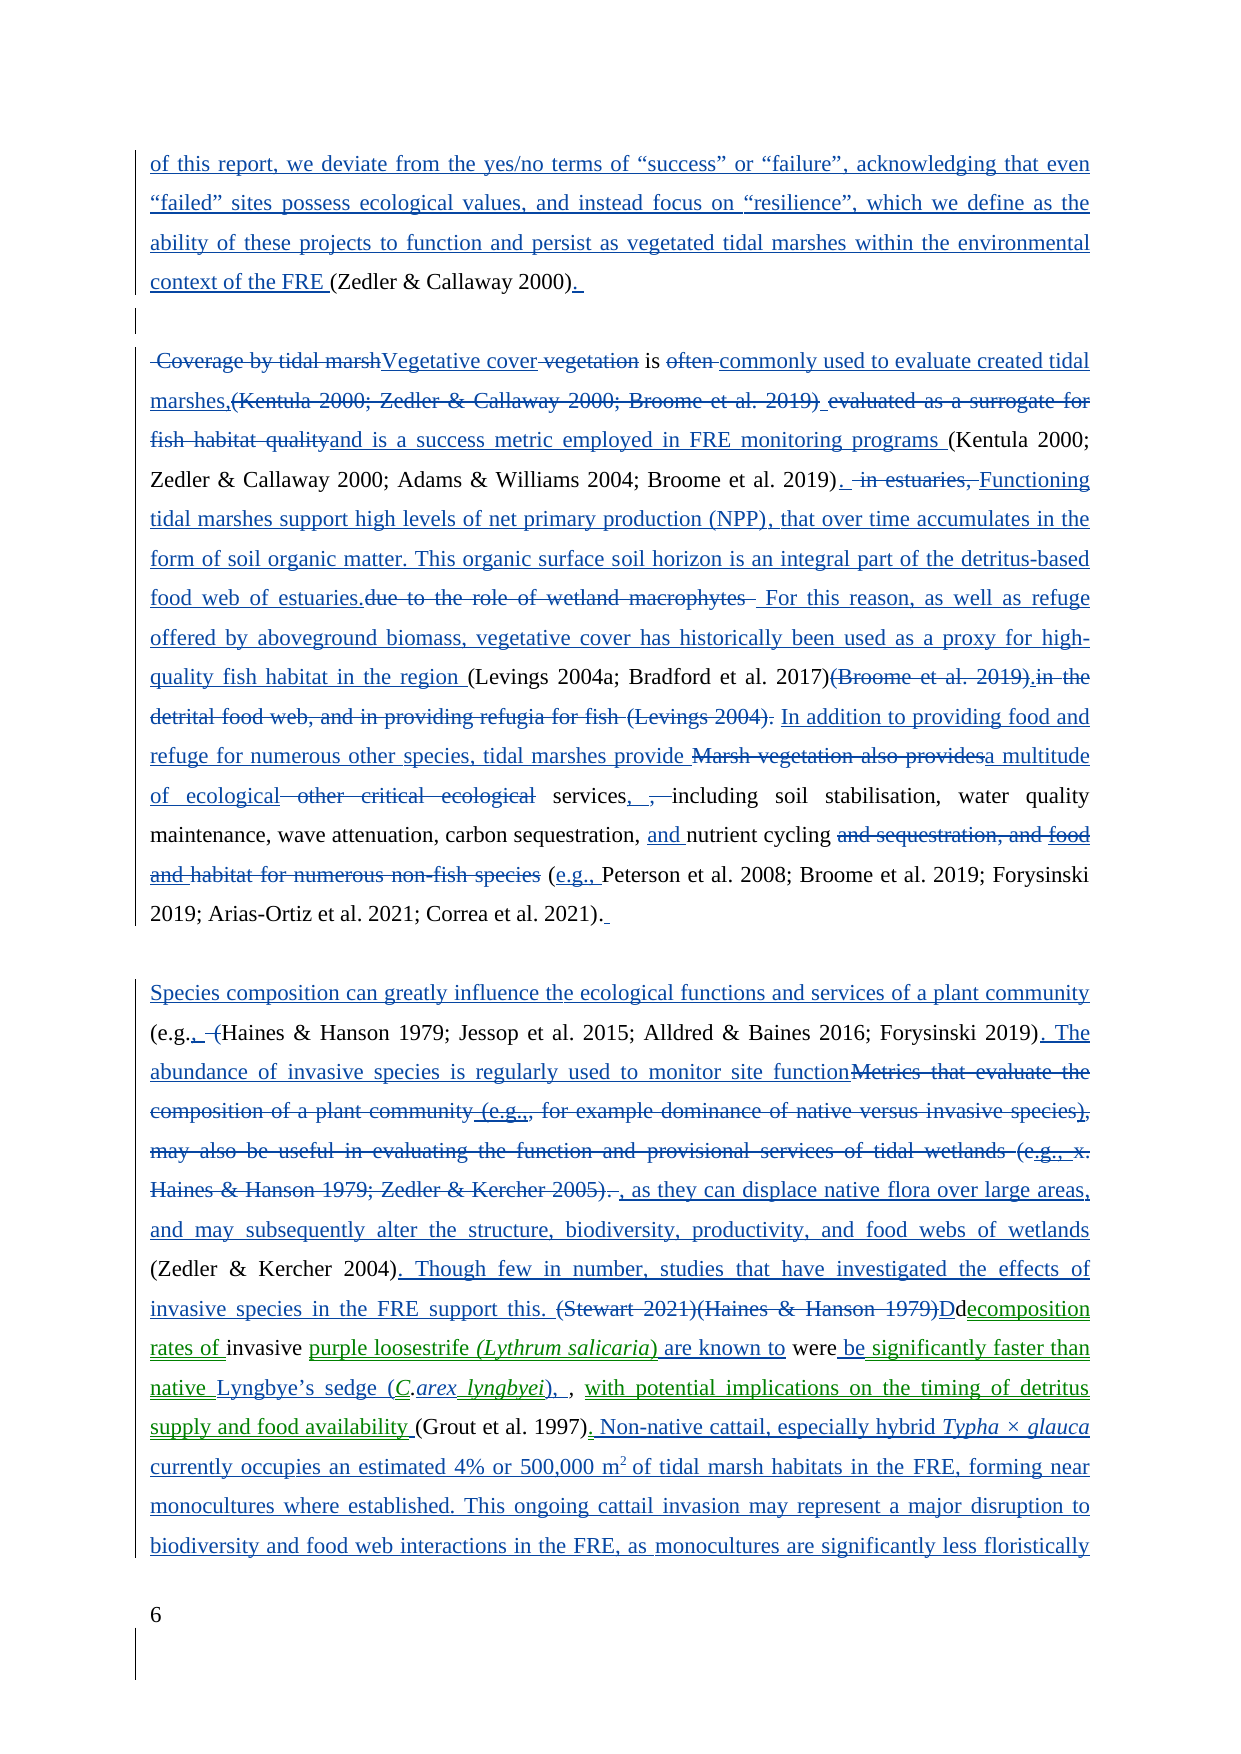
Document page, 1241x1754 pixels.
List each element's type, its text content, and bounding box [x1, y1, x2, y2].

text is (Kentula 2000; Zedler & Callaway 2000; Adams & Williams 2004; Broome et al. 2019)(Levings 2004a; Bradford et al. 2017) servicesincluding soil stabilisation, water quality maintenance, wave attenuation, carbon sequestration, nutrient cycling (Peterson et al. 2008; Broome et al. 2019; Forysinski 2019; Arias-Ortiz et al. 2021; Correa et al. 2021). [150, 347, 1090, 528]
text is (Kentula 2000; Zedler & Callaway 2000; Adams & Williams 2004; Broome et al. 2019)(Levings 2004a; Bradford et al. 2017) servicesincluding soil stabilisation, water quality maintenance, wave attenuation, carbon sequestration, nutrient cycling (Peterson et al. 2008; Broome et al. 2019; Forysinski 2019; Arias-Ortiz et al. 2021; Correa et al. 2021). [150, 569, 1090, 647]
text is (Kentula 2000; Zedler & Callaway 2000; Adams & Williams 2004; Broome et al. 2019)(Levings 2004a; Bradford et al. 2017) servicesincluding soil stabilisation, water quality maintenance, wave attenuation, carbon sequestration, nutrient cycling (Peterson et al. 2008; Broome et al. 2019; Forysinski 2019; Arias-Ortiz et al. 2021; Correa et al. 2021). [150, 648, 1090, 926]
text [150, 150, 1090, 173]
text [150, 1516, 1090, 1558]
text is (Kentula 2000; Zedler & Callaway 2000; Adams & Williams 2004; Broome et al. 2019)(Levings 2004a; Bradford et al. 2017) servicesincluding soil stabilisation, water quality maintenance, wave attenuation, carbon sequestration, nutrient cycling (Peterson et al. 2008; Broome et al. 2019; Forysinski 2019; Arias-Ortiz et al. 2021; Correa et al. 2021). [150, 529, 1090, 568]
